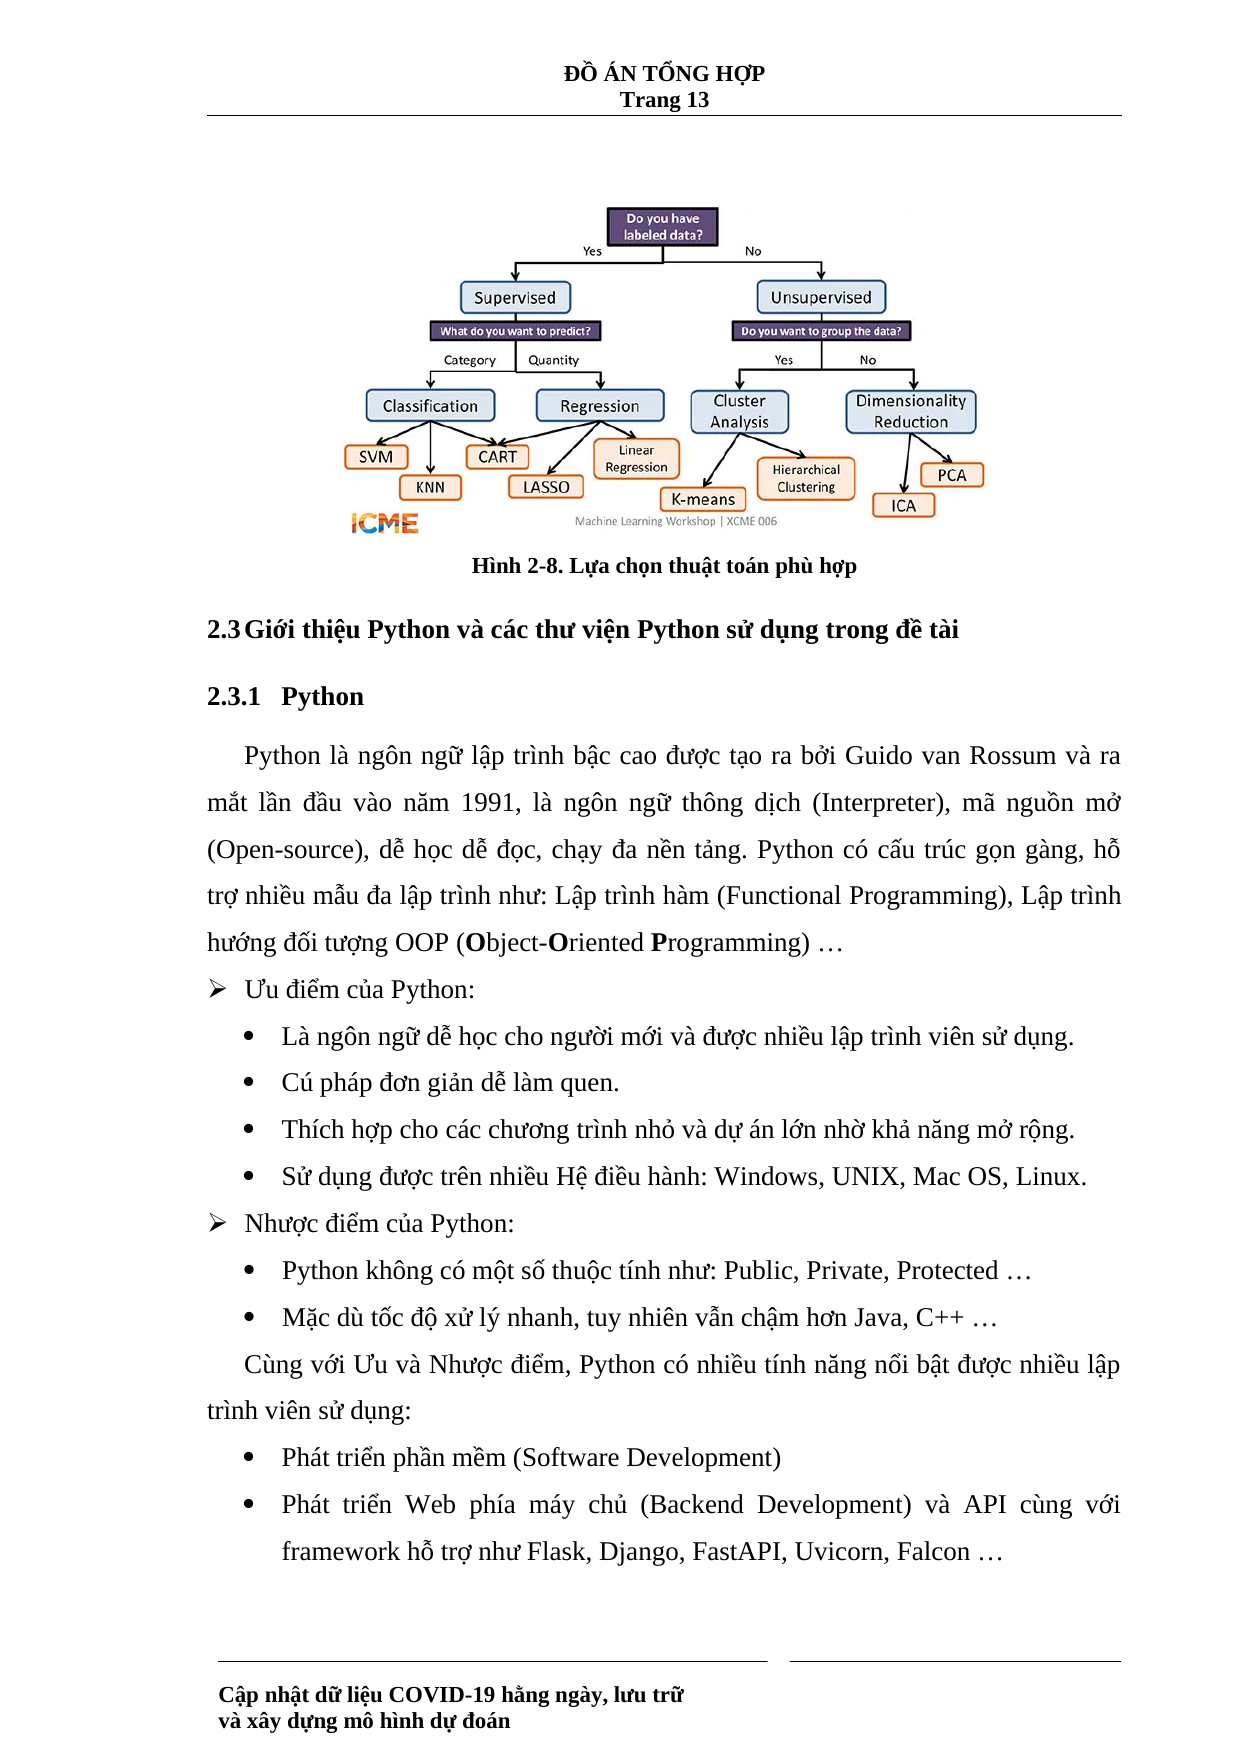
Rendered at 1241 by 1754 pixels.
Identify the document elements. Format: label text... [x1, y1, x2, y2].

text Cùng với Ưu và Nhược điểm, Python có nhiều tính năng nổi bật được nhiều lập trình viên sử dụng: [207, 1348, 1122, 1426]
subtitle Giới thiệu Python và các thư viện Python sử dụng trong đề tài [207, 613, 1122, 644]
list Thích hợp cho các chương trình nhỏ và dự án lớn nhờ khả năng mở rộng. [244, 1113, 1122, 1144]
list Phát triển phần mềm (Software Development) [244, 1441, 1122, 1472]
list Cú pháp đơn giản dễ làm quen. [244, 1066, 1122, 1098]
list Là ngôn ngữ dễ học cho người mới và được nhiều lập trình viên sử dụng. [244, 1019, 1122, 1051]
list Python không có một số thuộc tính như: Public, Private, Protected … [244, 1254, 1122, 1285]
list Ưu điểm của Python: [207, 973, 1122, 1004]
picture [344, 206, 985, 537]
list Sử dụng được trên nhiều Hệ điều hành: Windows, UNIX, Mac OS, Linux. [244, 1160, 1122, 1191]
list Nhược điểm của Python: [207, 1207, 1122, 1238]
subtitle Python [207, 680, 1122, 711]
list Mặc dù tốc độ xử lý nhanh, tuy nhiên vẫn chậm hơn Java, C++ … [244, 1301, 1122, 1332]
list Phát triển Web phía máy chủ (Backend Development) và API cùng với framework hỗ trợ như Flask, Django, FastAPI, Uvicorn, Falcon … [244, 1488, 1122, 1566]
text Python là ngôn ngữ lập trình bậc cao được tạo ra bởi Guido van Rossum và ra mắt lần đầu vào năm 1991, là ngôn ngữ thông dịch (Interpreter), mã nguồn mở (Open-source), dễ học dễ đọc, chạy đa nền tảng. Python có cấu trúc gọn gàng, hỗ trợ nhiều mẫu đa lập trình như: Lập trình hàm (Functional Programming), Lập trình hướng đối tượng OOP (Object-Oriented Programming) … [207, 739, 1122, 957]
